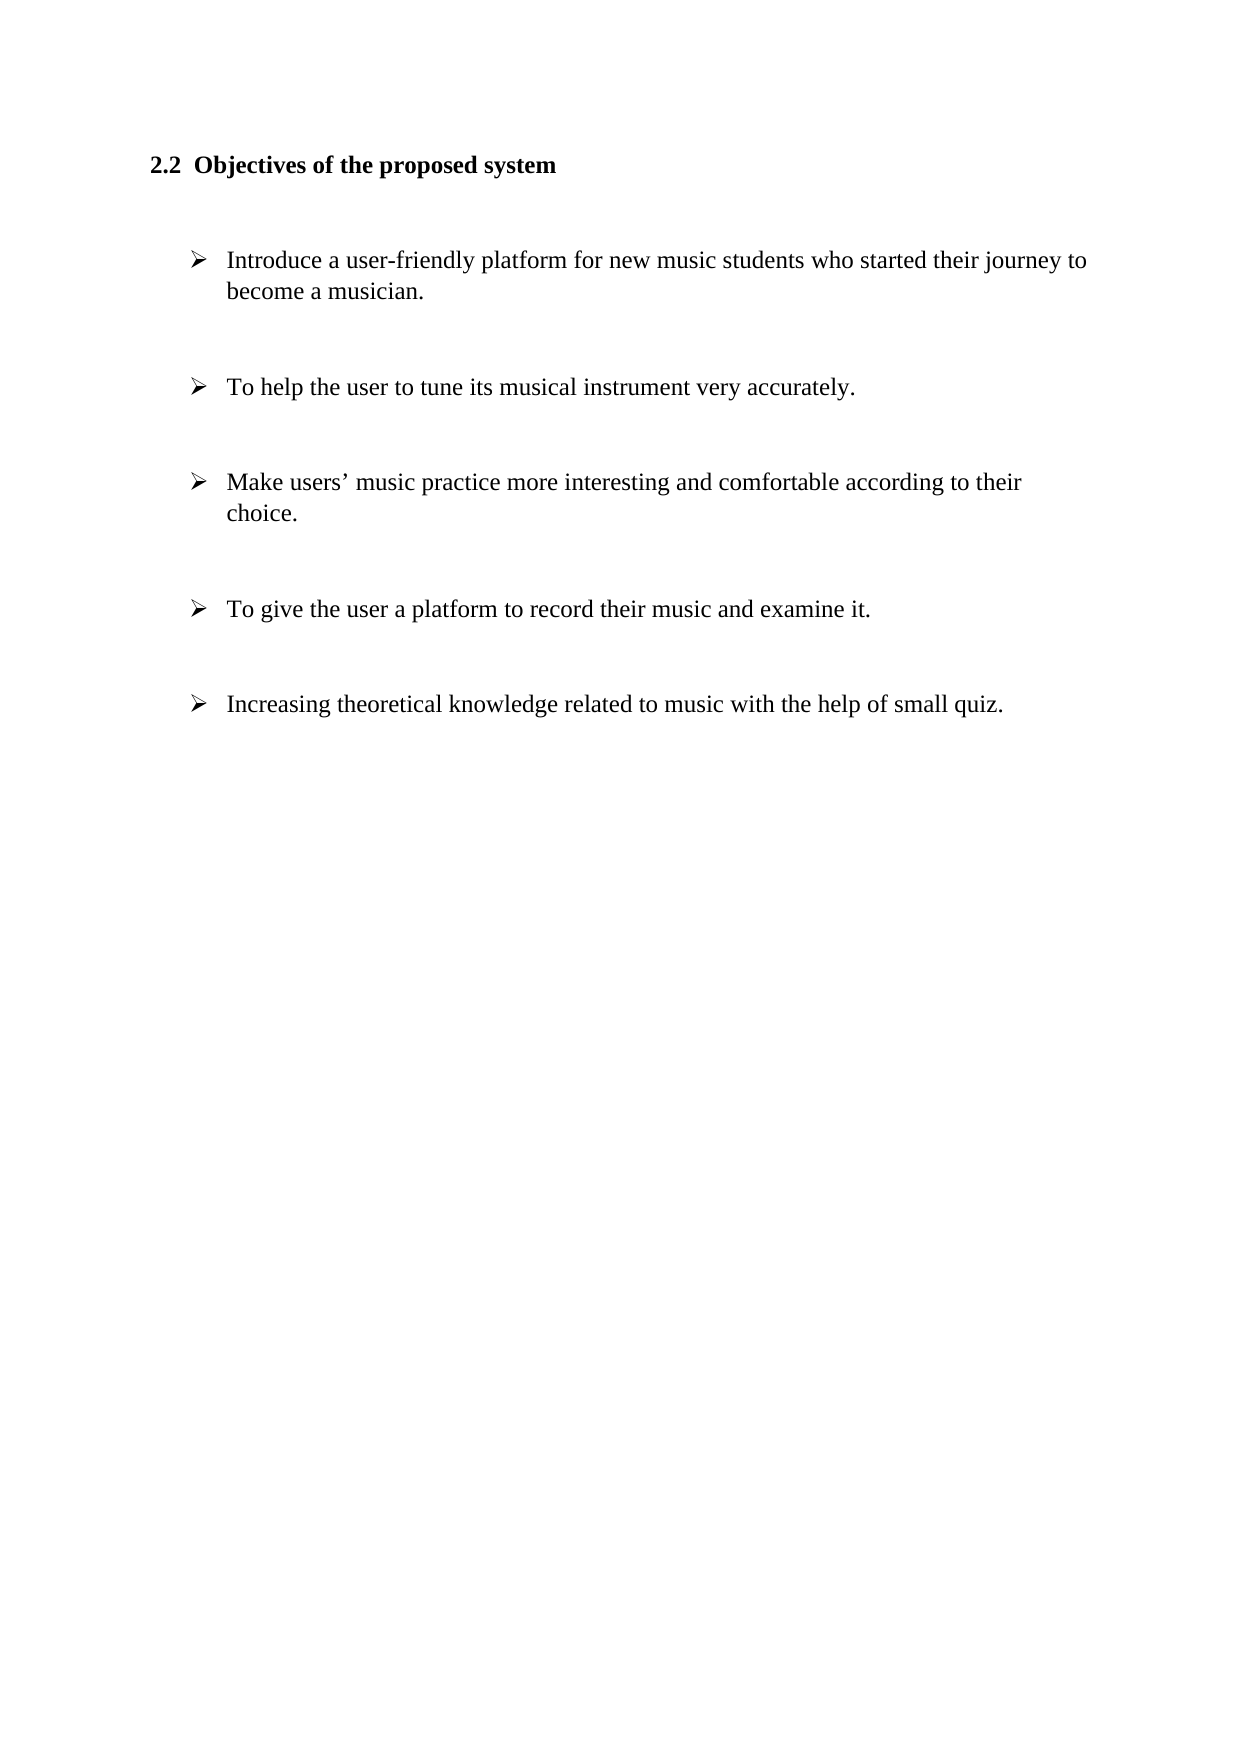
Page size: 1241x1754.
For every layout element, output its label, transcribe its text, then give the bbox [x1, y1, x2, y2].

list To give the user a platform to record their music and examine it. [189, 594, 1090, 622]
list Increasing theoretical knowledge related to music with the help of small quiz. [189, 689, 1090, 718]
text 2.2 Objectives of the proposed system [150, 150, 1090, 179]
list Introduce a user-friendly platform for new music students who started their journey to become a musician. [189, 245, 1090, 305]
list Make users’ music practice more interesting and comfortable according to their choice. [189, 467, 1090, 527]
list To help the user to tune its musical instrument very accurately. [189, 372, 1090, 401]
